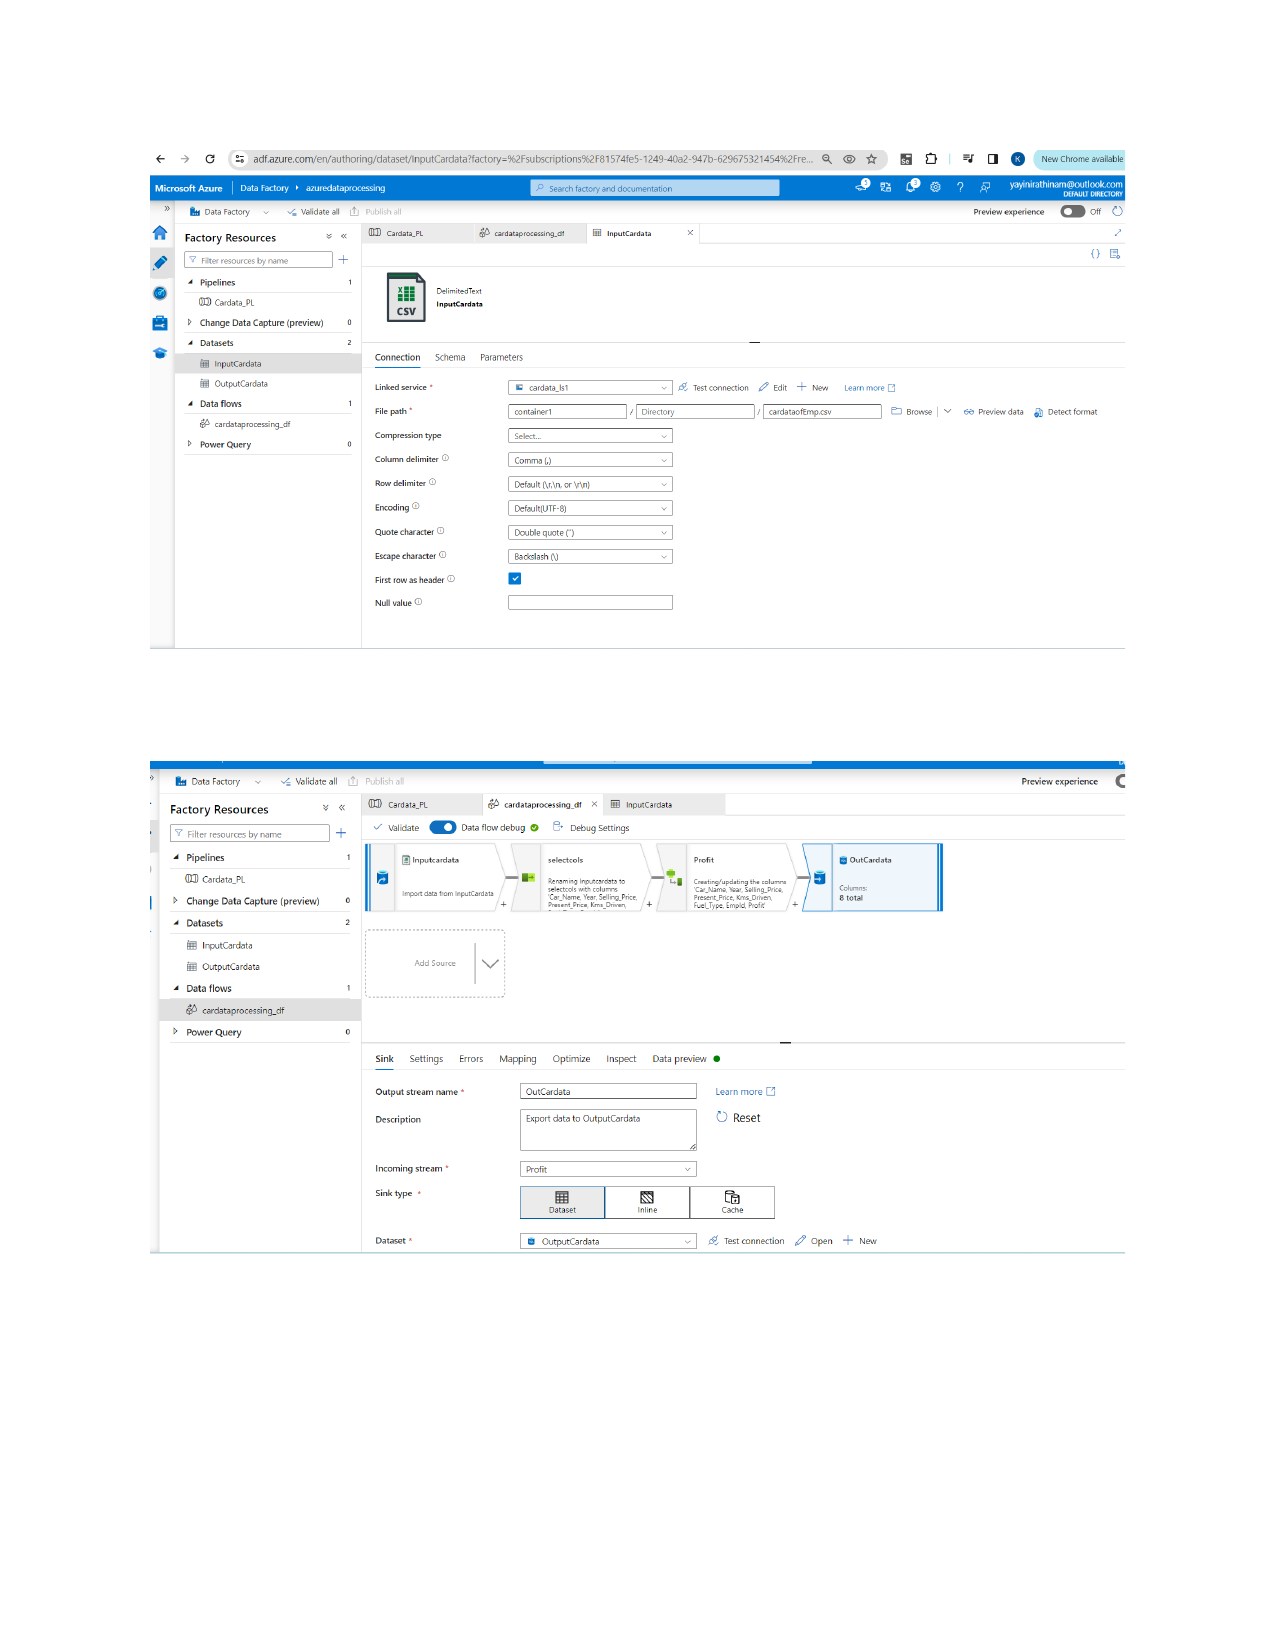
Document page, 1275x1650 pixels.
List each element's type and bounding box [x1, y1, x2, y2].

picture [150, 150, 1125, 649]
picture [150, 761, 1125, 1254]
